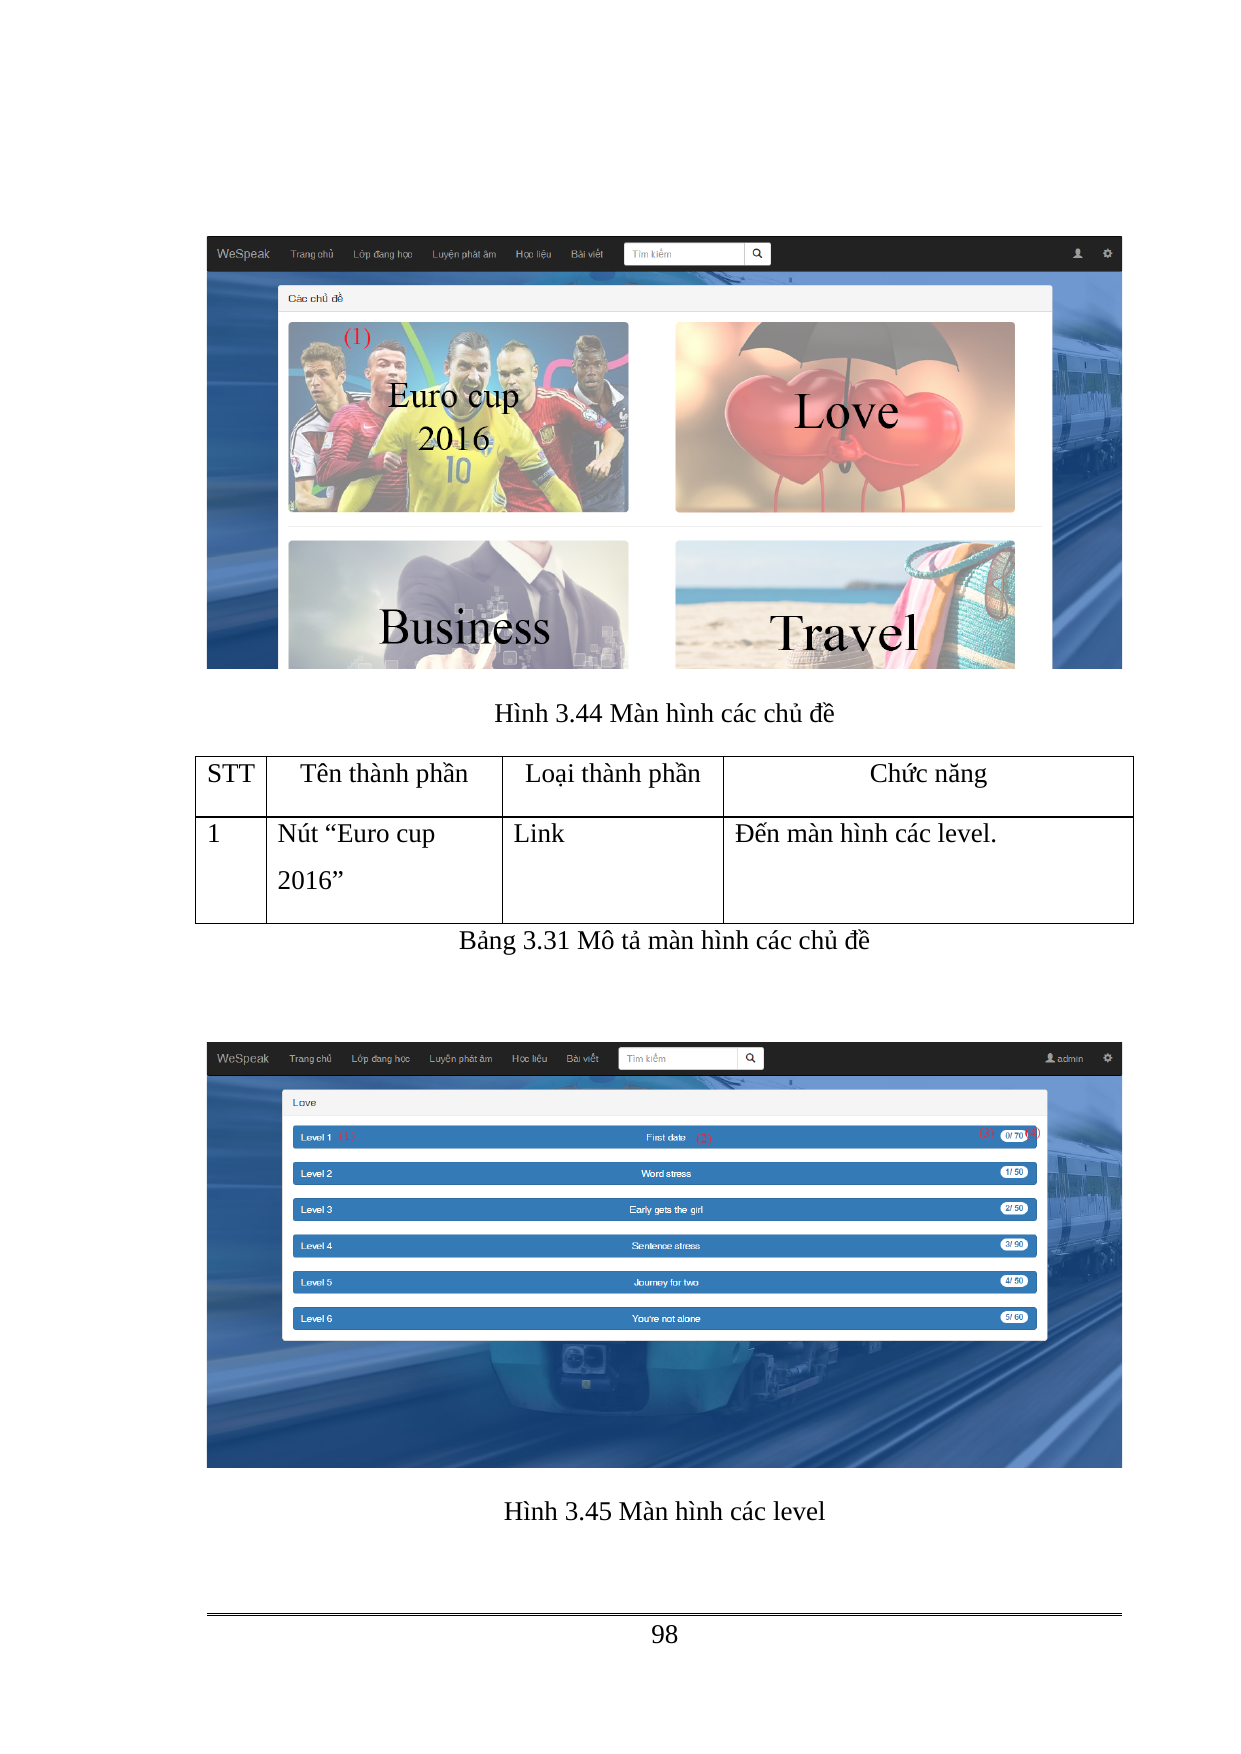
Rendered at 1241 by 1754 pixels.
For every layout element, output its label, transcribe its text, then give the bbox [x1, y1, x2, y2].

table_cell 1 [196, 818, 266, 923]
text Bảng 3.31 Mô tả màn hình các chủ đề [207, 924, 1122, 956]
table_cell Đến màn hình các level. [724, 818, 1133, 923]
picture [206, 1042, 1123, 1468]
table_header Chức năng [724, 757, 1133, 816]
table_header Tên thành phần [267, 757, 502, 816]
picture [206, 236, 1123, 669]
table_cell Link [503, 818, 723, 923]
table_header Loại thành phần [503, 757, 723, 816]
table_cell Nút “Euro cup 2016” [267, 818, 502, 923]
table_header STT [196, 757, 266, 816]
